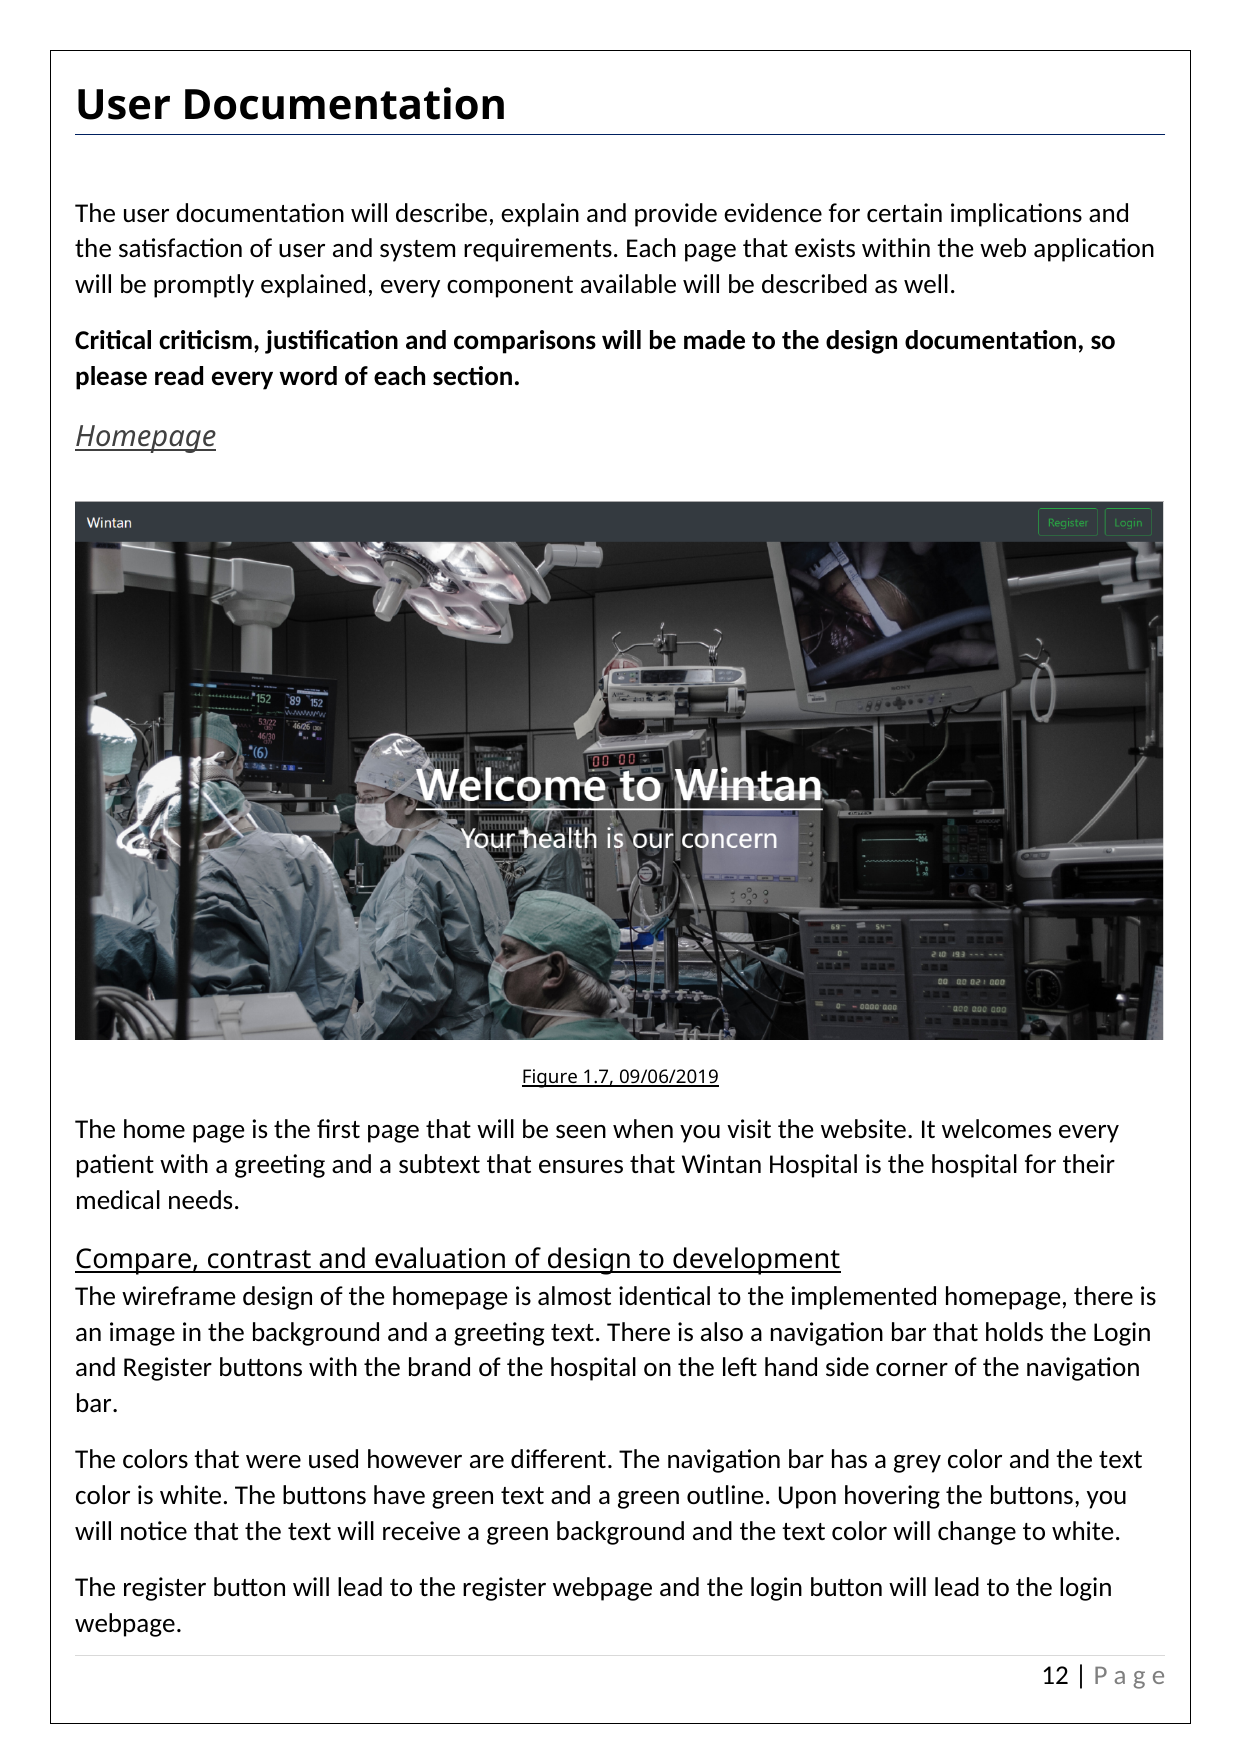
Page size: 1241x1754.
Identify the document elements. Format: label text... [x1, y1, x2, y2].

text The home page is the first page that will be seen when you visit the website. It welcomes every patient with a greeting and a subtext that ensures that Wintan Hospital is the hospital for their medical needs. [75, 1112, 1165, 1216]
text The user documentation will describe, explain and provide evidence for certain implications and the satisfaction of user and system requirements. Each page that exists within the web application will be promptly explained, every component available will be described as well. [75, 196, 1165, 300]
text The register button will lead to the register webpage and the login button will lead to the login webpage. [75, 1570, 1165, 1639]
text Critical criticism, justification and comparisons will be made to the design documentation, so please read every word of each section. [75, 323, 1165, 392]
subtitle Homepage [75, 416, 1165, 455]
text The wireframe design of the homepage is almost identical to the implemented homepage, there is an image in the background and a greeting text. There is also a navigation bar that holds the Login and Register buttons with the brand of the hospital on the left hand side corner of the navigation bar. [75, 1279, 1165, 1419]
text Figure 1.7, 09/06/2019 [75, 1063, 1165, 1089]
subtitle Compare, contrast and evaluation of design to development [75, 1239, 1165, 1276]
picture [75, 501, 1164, 1040]
text The colors that were used however are different. The navigation bar has a grey color and the text color is white. The buttons have green text and a green outline. Upon hovering the buttons, you will notice that the text will receive a green background and the text color will change to white. [75, 1443, 1165, 1547]
subtitle User Documentation [75, 75, 1165, 134]
